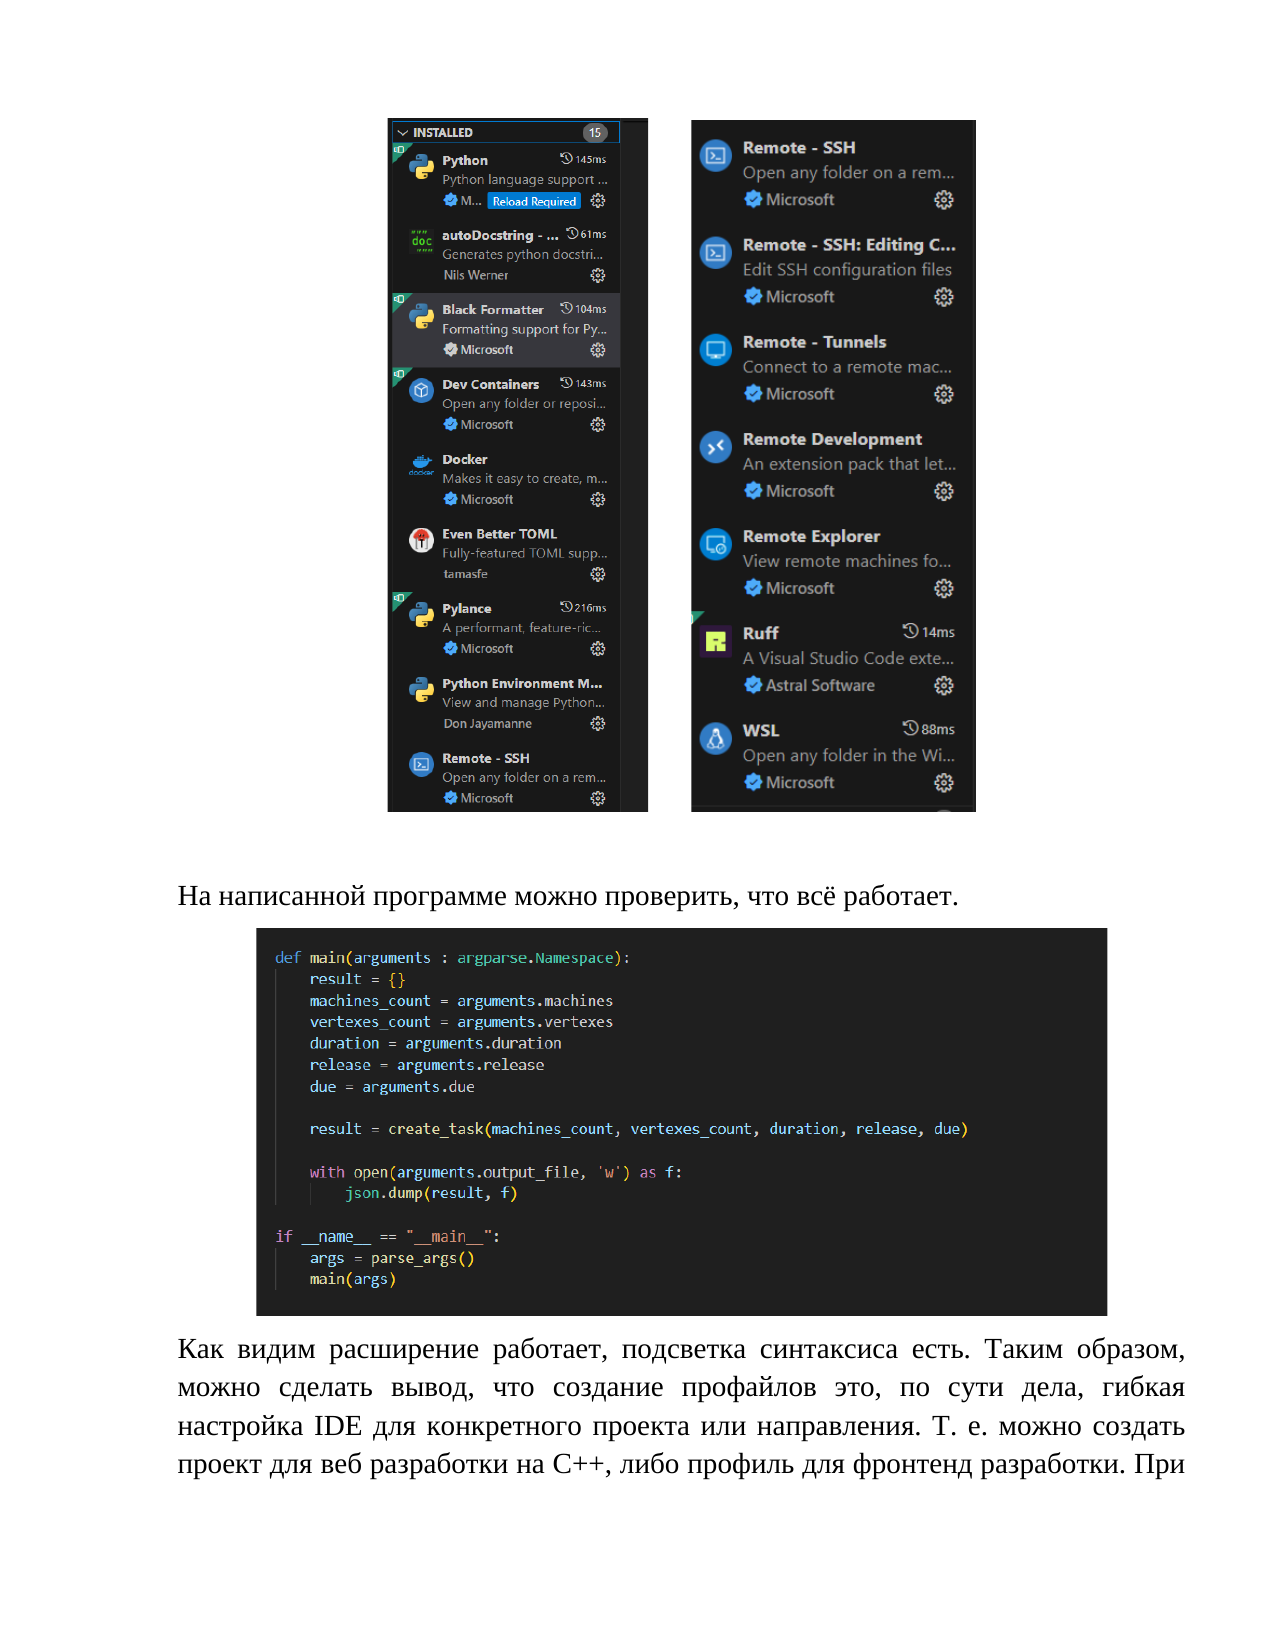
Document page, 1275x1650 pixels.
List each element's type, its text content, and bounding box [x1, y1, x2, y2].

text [177, 1331, 1186, 1480]
picture [387, 118, 649, 812]
picture [691, 120, 976, 812]
picture [256, 928, 1108, 1316]
text На написанной программе можно проверить, что всё работает. [177, 878, 1186, 912]
